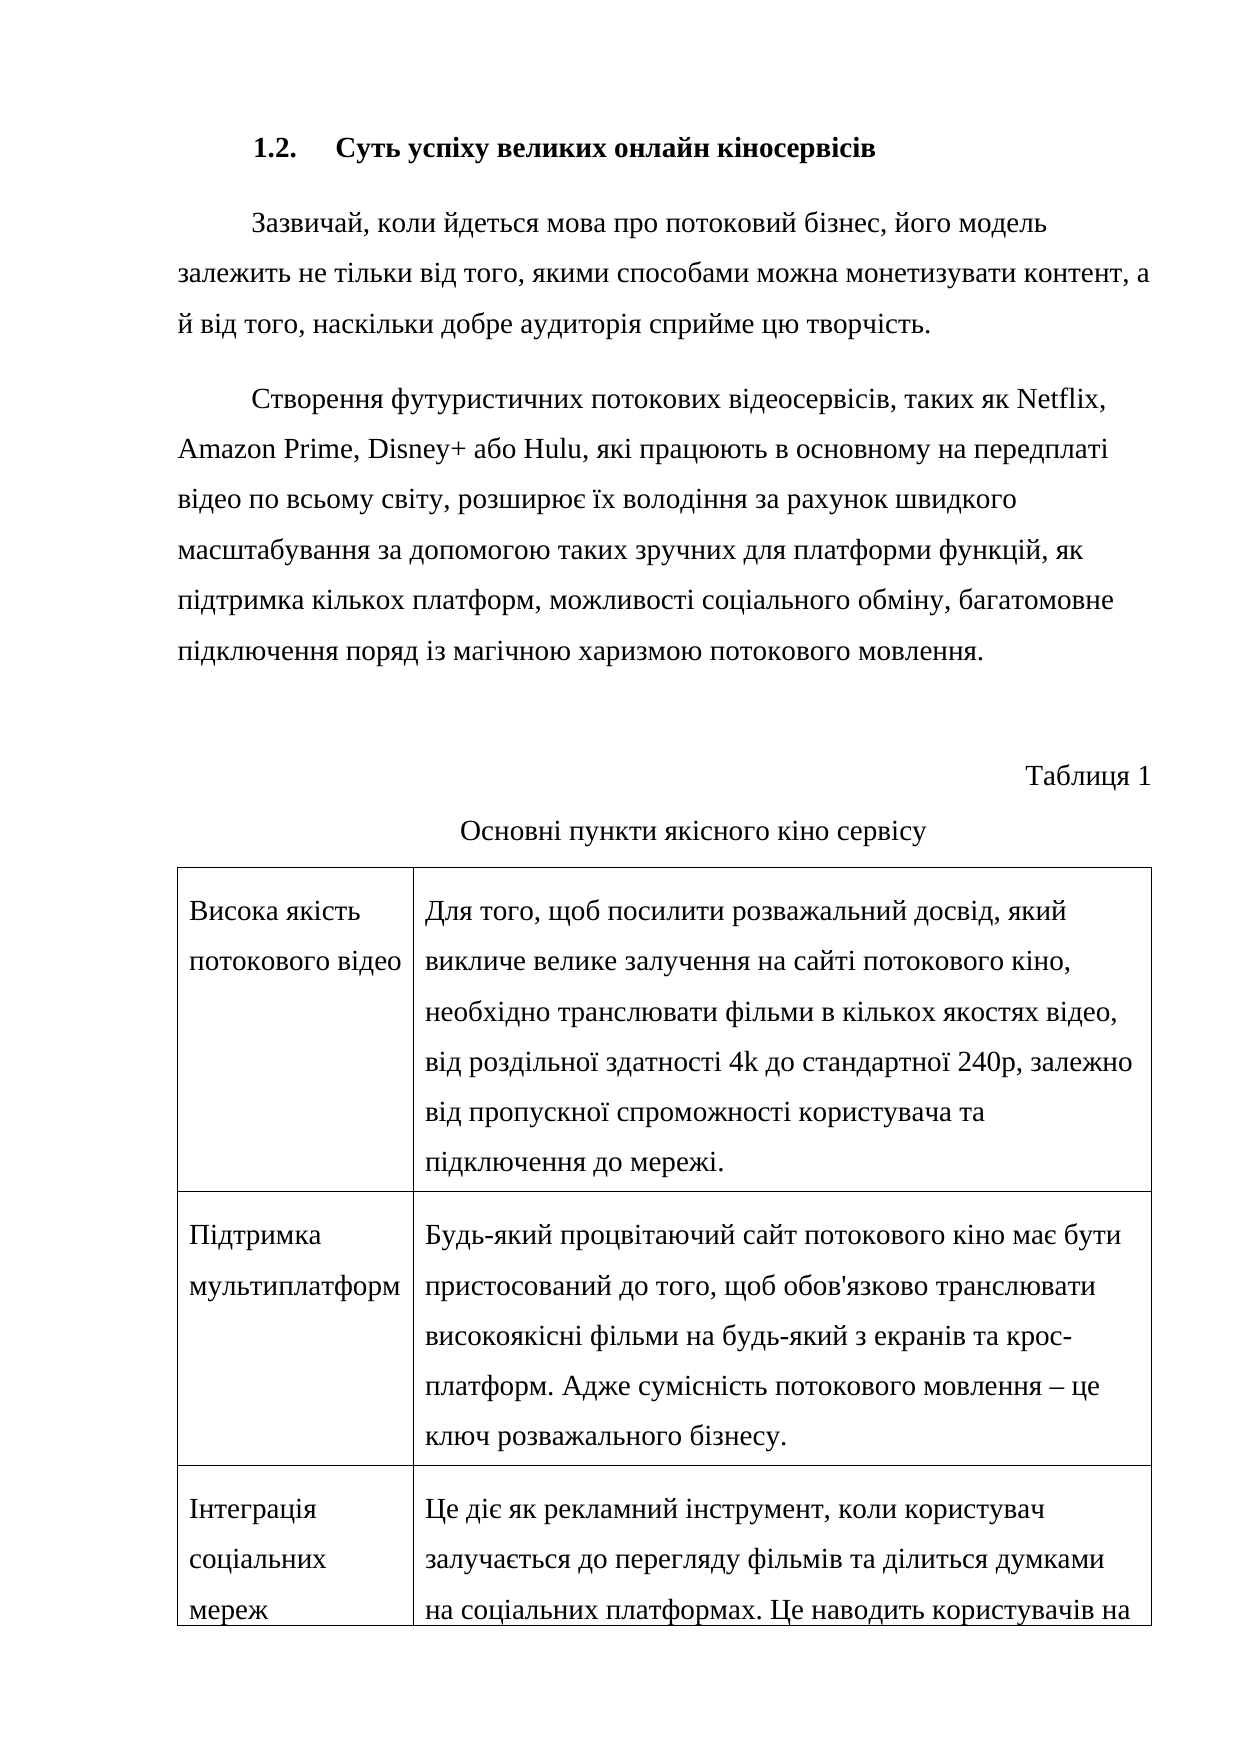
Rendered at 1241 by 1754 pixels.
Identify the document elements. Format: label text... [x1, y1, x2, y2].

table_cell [178, 1466, 413, 1625]
table_cell Підтримка мультиплатформ [178, 1192, 413, 1465]
table_header Висока якість потокового відео [178, 868, 413, 1191]
text Створення футуристичних потокових відеосервісів, таких як Netflix, Amazon Prime, Disney+ або Hulu, які працюють в основному на передплаті відео по всьому світу, розширює їх володіння за рахунок швидкого масштабування за допомогою таких зручних для платформи функцій, як підтримка кількох платформ, можливості соціального обміну, багатомовне підключення поряд із магічною харизмою потокового мовлення. [177, 381, 1152, 666]
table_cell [414, 1466, 1151, 1625]
text Таблиця 1 [179, 758, 1152, 792]
text Основні пункти якісного кіно сервісу [179, 813, 1152, 846]
table_cell Будь-який процвітаючий сайт потокового кіно має бути пристосований до того, щоб обов'язково транслювати високоякісні фільми на будь-який з екранів та крос-платформ. Адже сумісність потокового мовлення – це ключ розважального бізнесу. [414, 1192, 1151, 1465]
list Суть успіху великих онлайн кіносервісів [253, 130, 1152, 163]
table_header Для того, щоб посилити розважальний досвід, який викличе велике залучення на сайті потокового кіно, необхідно транслювати фільми в кількох якостях відео, від роздільної здатності 4k до стандартної 240p, залежно від пропускної спроможності користувача та підключення до мережі. [414, 868, 1151, 1191]
text Зазвичай, коли йдеться мова про потоковий бізнес, його модель залежить не тільки від того, якими способами можна монетизувати контент, а й від того, наскільки добре аудиторія сприйме цю творчість. [177, 205, 1152, 339]
